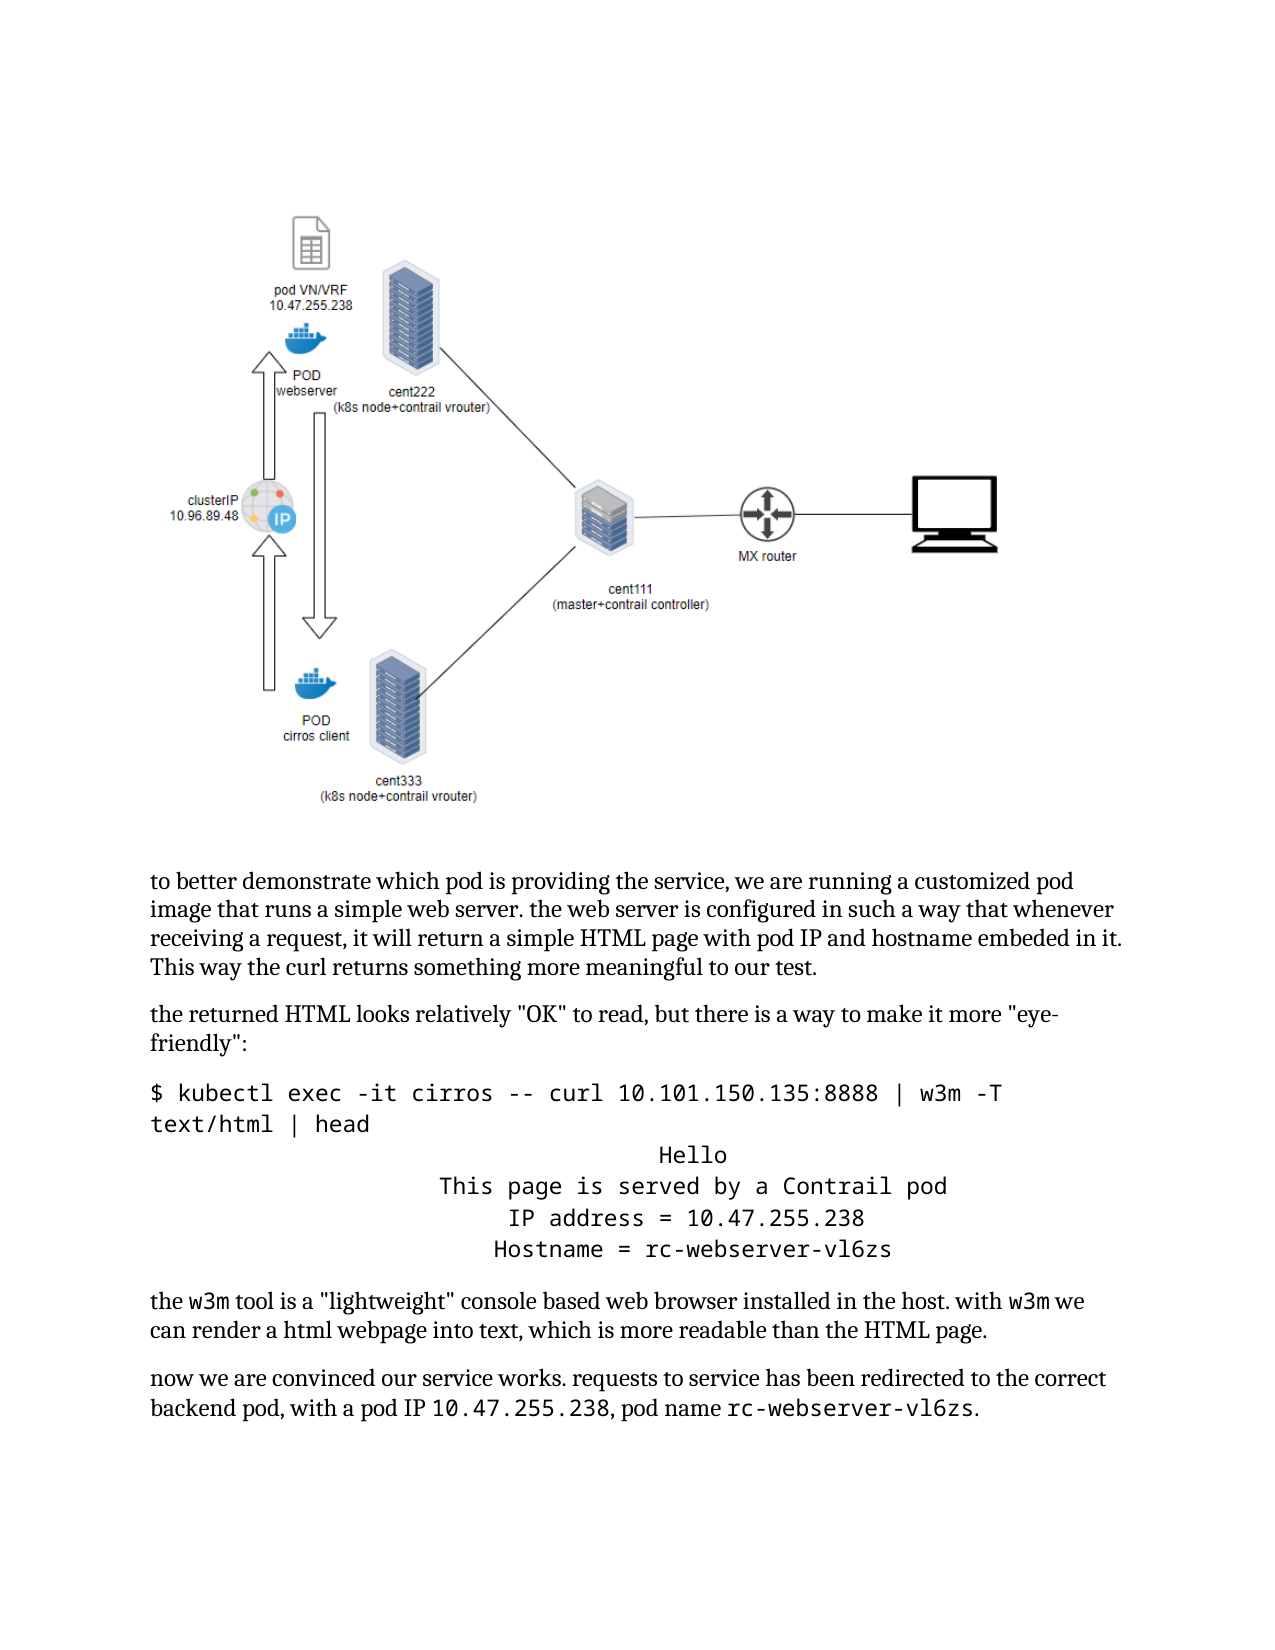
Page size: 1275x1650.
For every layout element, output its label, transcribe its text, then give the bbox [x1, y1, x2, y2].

text now we are convinced our service works. requests to service has been redirected to the correct backend pod, with a pod IP 10.47.255.238, pod name rc-webserver-vl6zs. [150, 1364, 1125, 1424]
text the returned HTML looks relatively "OK" to read, but there is a way to make it more "eye-friendly": [150, 1000, 1125, 1058]
text to better demonstrate which pod is providing the service, we are running a customized pod image that runs a simple web server. the web server is configured in such a way that whenever receiving a request, it will return a simple HTML page with pod IP and hostname embeded in it. This way the curl returns something more meaningful to our test. [150, 867, 1125, 982]
picture [168, 150, 1044, 848]
text $ kubectl exec -it cirros -- curl 10.101.150.135:8888 | w3m -T text/html | head Hello This page is served by a Contrail pod IP address = 10.47.255.238 Hostname = rc-webserver-vl6zs [150, 1077, 1125, 1264]
text the w3m tool is a "lightweight" console based web browser installed in the host. with w3m we can render a html webpage into text, which is more readable than the HTML page. [150, 1285, 1125, 1345]
